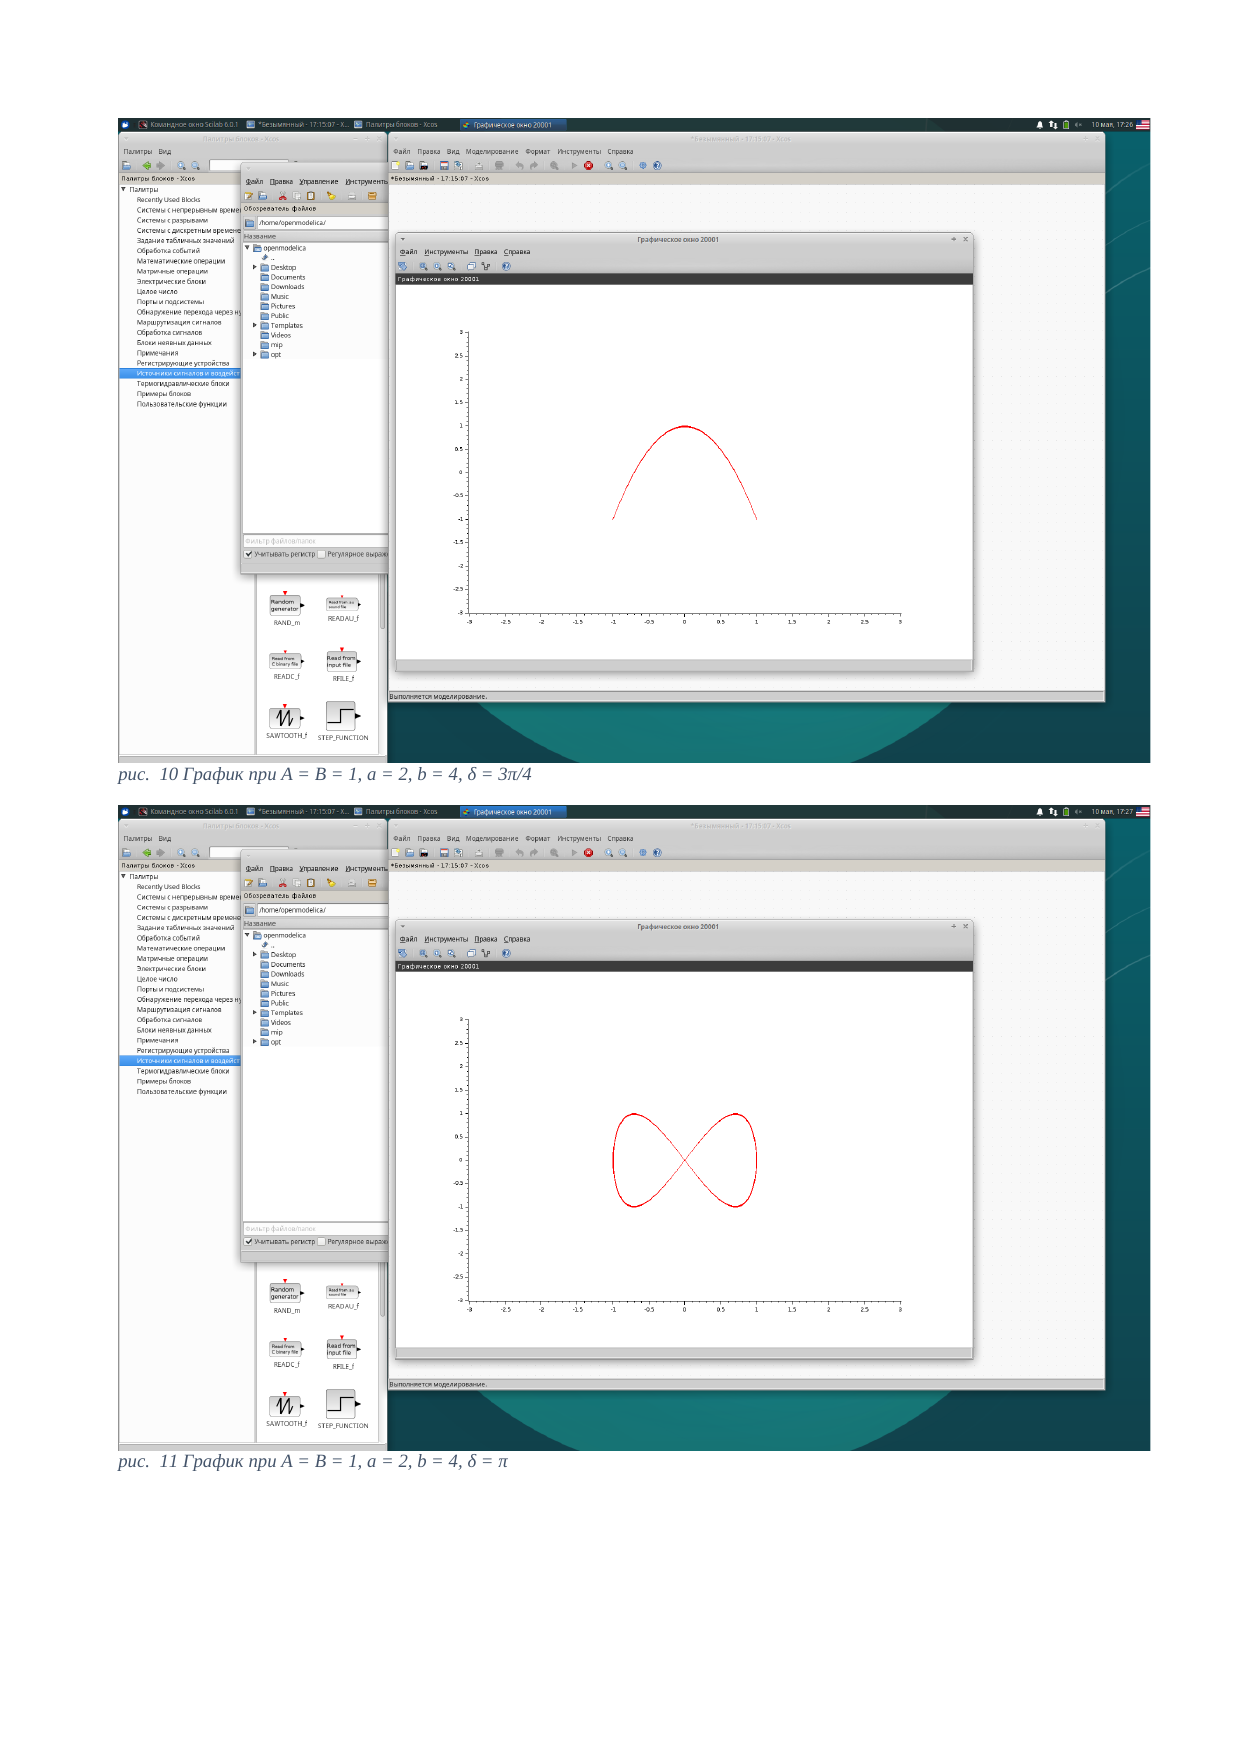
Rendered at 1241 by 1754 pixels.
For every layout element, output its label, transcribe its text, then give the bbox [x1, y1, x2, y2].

picture [118, 805, 1151, 1451]
picture [118, 118, 1151, 763]
